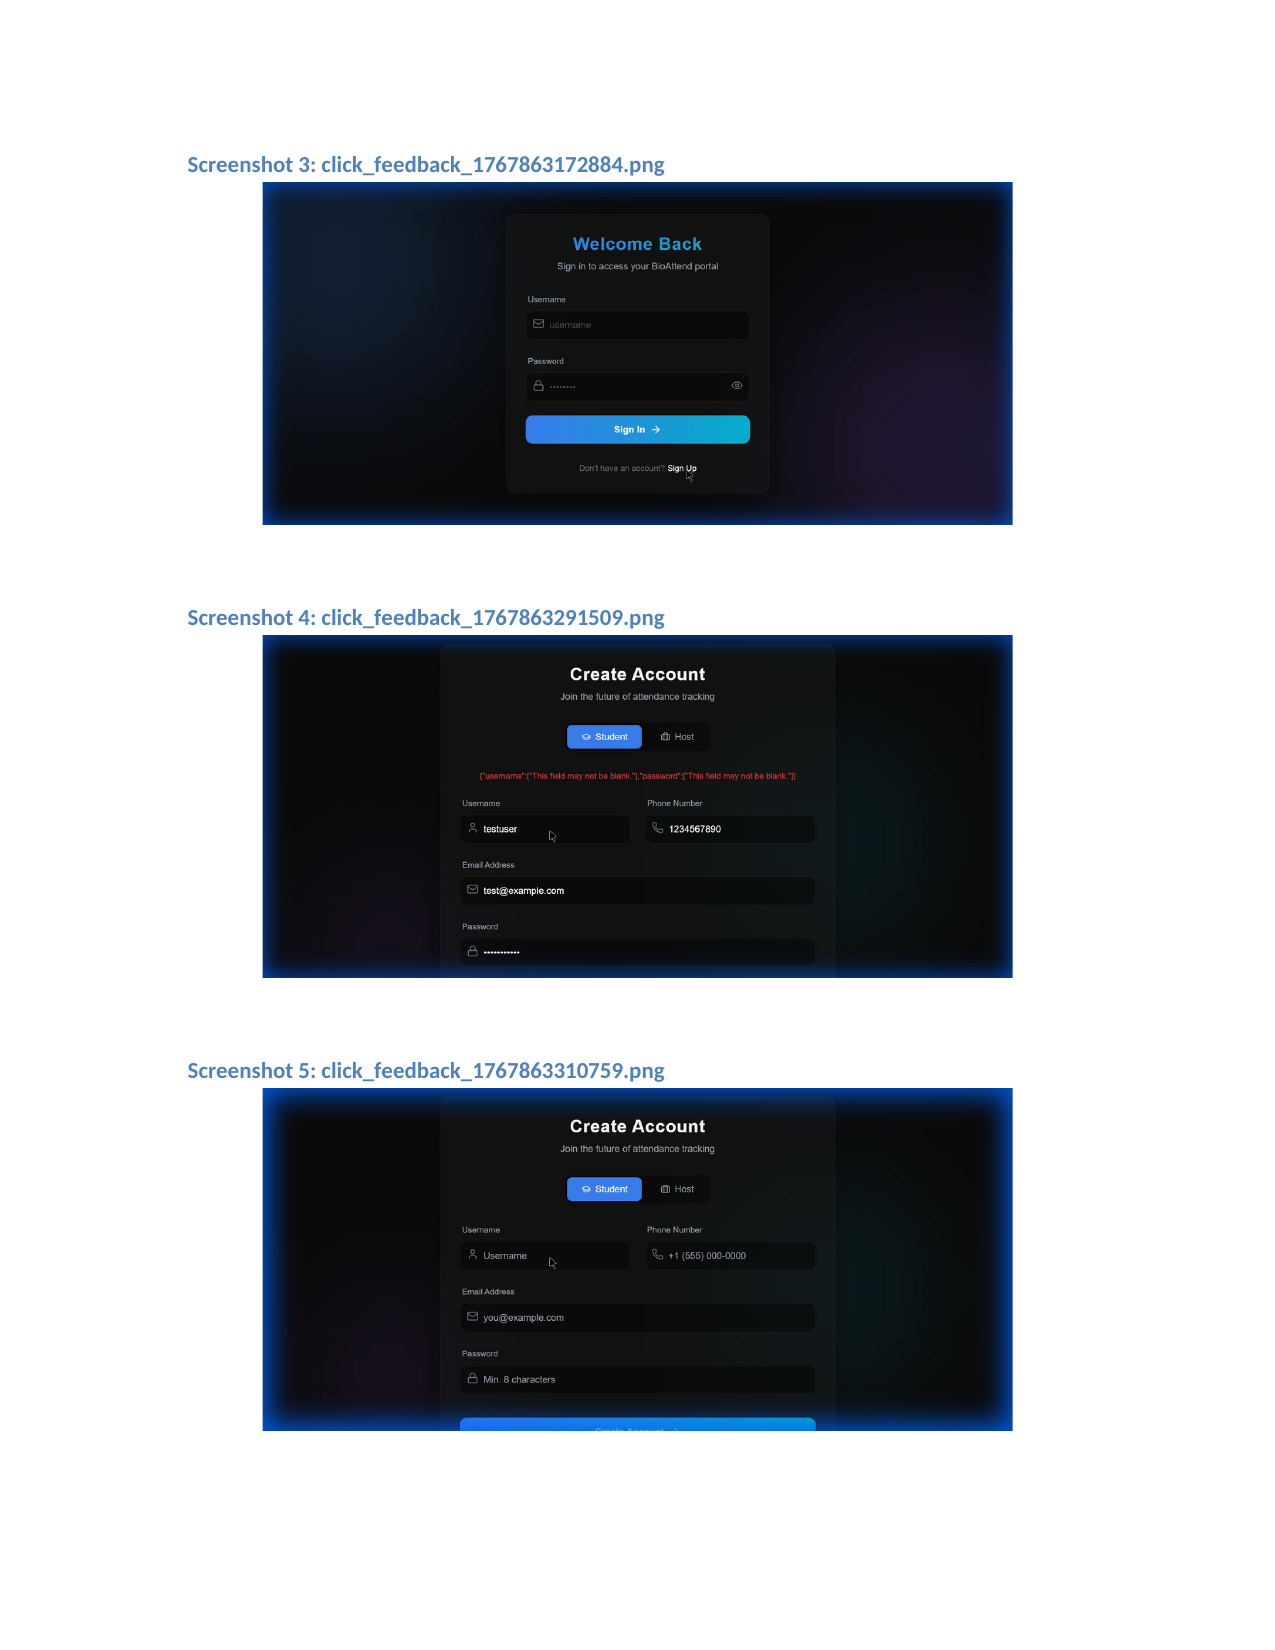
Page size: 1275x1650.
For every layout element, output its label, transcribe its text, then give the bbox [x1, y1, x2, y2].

picture [262, 182, 1013, 525]
picture [262, 1088, 1013, 1431]
subtitle Screenshot 3: click_feedback_1767863172884.png [187, 150, 1087, 178]
picture [262, 635, 1013, 978]
subtitle Screenshot 5: click_feedback_1767863310759.png [187, 1056, 1087, 1084]
subtitle Screenshot 4: click_feedback_1767863291509.png [187, 603, 1087, 631]
